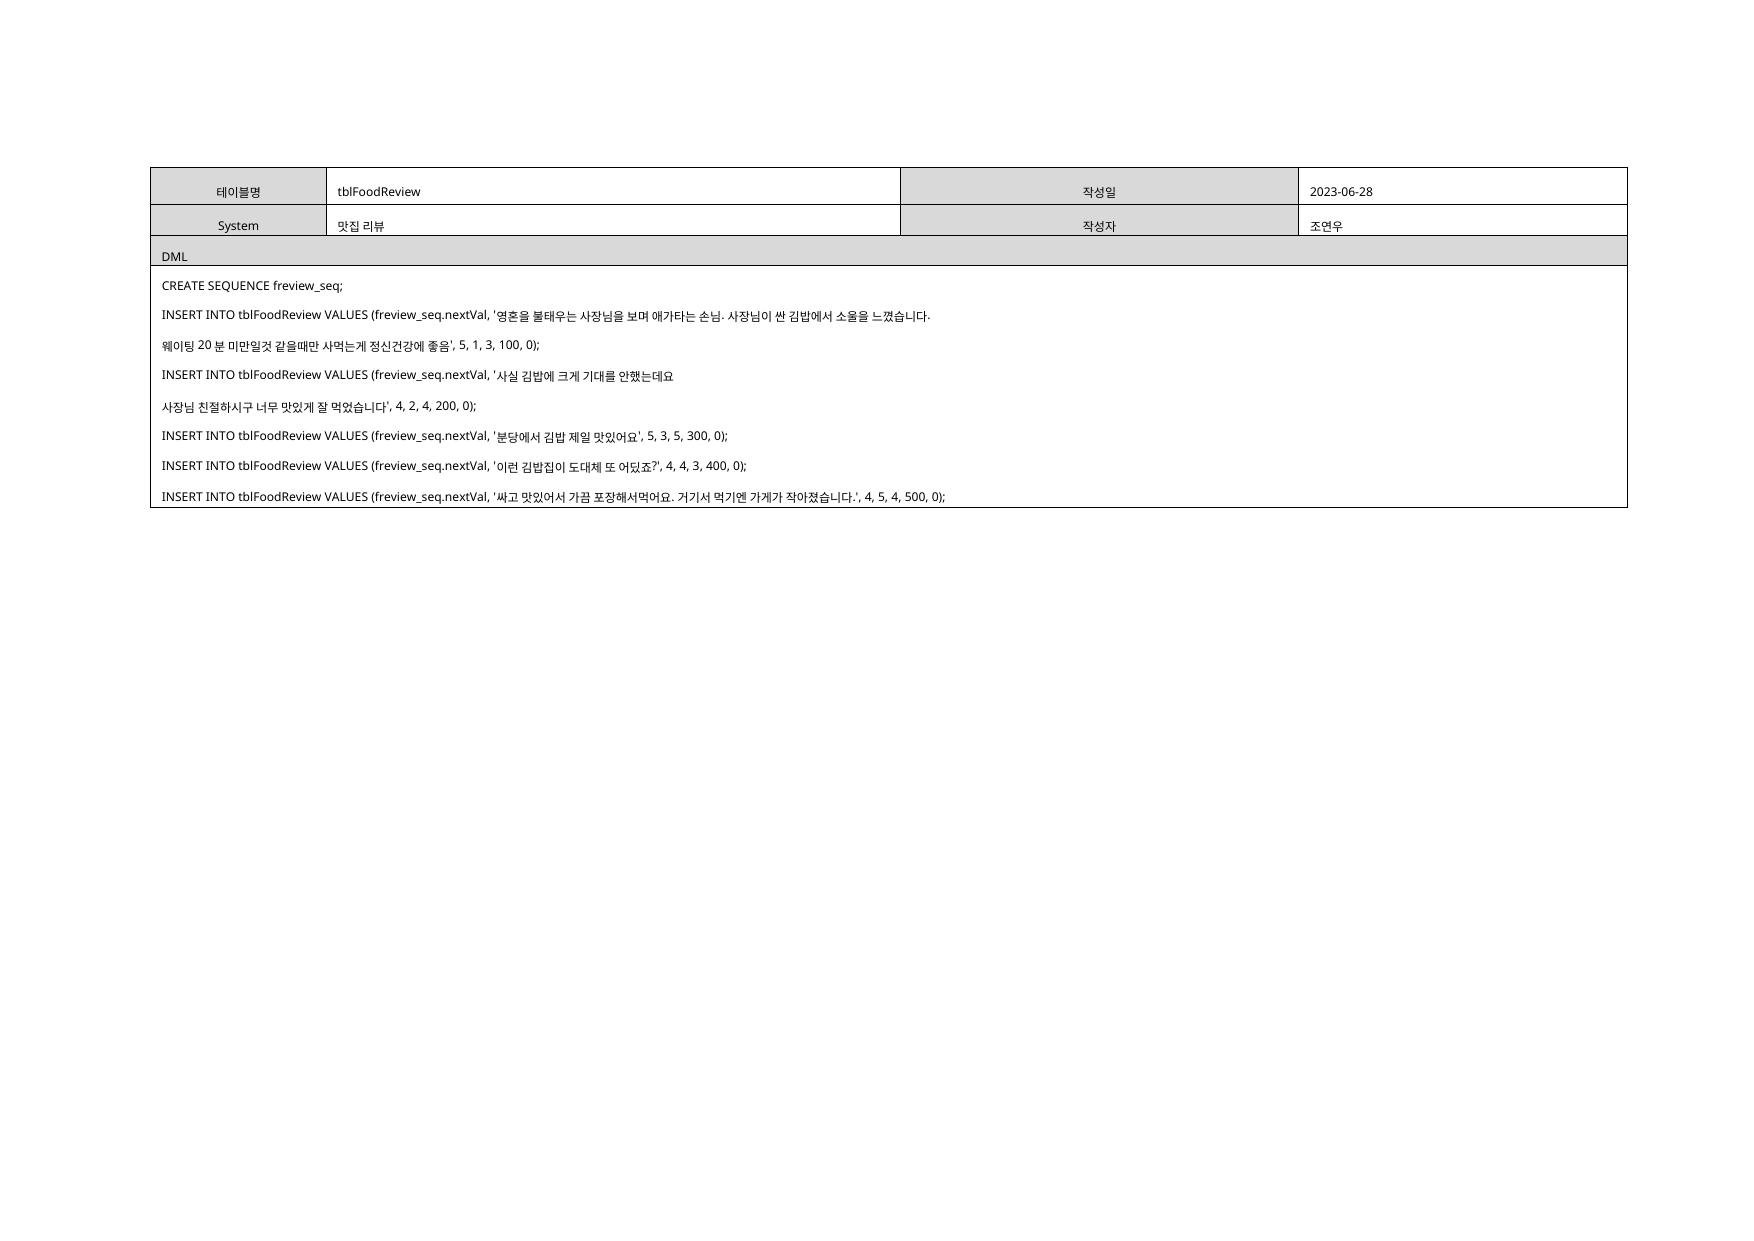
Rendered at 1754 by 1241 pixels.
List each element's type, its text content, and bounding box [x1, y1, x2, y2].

table_cell 작성자 [901, 205, 1298, 235]
table_header 작성일 [901, 168, 1298, 204]
table_cell 맛집 리뷰 [327, 205, 900, 235]
table_header 2023-06-28 [1299, 168, 1627, 204]
table_cell CREATE SEQUENCE freview_seq; INSERT INTO tblFoodReview VALUES (freview_seq.nextVal, '영혼을 불태우는 사장님을 보며 애가타는 손님. 사장님이 싼 김밥에서 소울을 느꼈습니다. 웨이팅 20분 미만일것 같을때만 사먹는게 정신건강에 좋음', 5, 1, 3, 100, 0); INSERT INTO tblFoodReview VALUES (freview_seq.nextVal, '사실 김밥에 크게 기대를 안했는데요 사장님 친절하시구 너무 맛있게 잘 먹었습니다', 4, 2, 4, 200, 0); INSERT INTO tblFoodReview VALUES (freview_seq.nextVal, '분당에서 김밥 제일 맛있어요', 5, 3, 5, 300, 0); INSERT INTO tblFoodReview VALUES (freview_seq.nextVal, '이런 김밥집이 도대체 또 어딨죠?', 4, 4, 3, 400, 0); INSERT INTO tblFoodReview VALUES (freview_seq.nextVal, '싸고 맛있어서 가끔 포장해서먹어요. 거기서 먹기엔 가게가 작아졌습니다.', 4, 5, 4, 500, 0); [151, 266, 1627, 507]
table_cell DML [151, 236, 1627, 265]
table_cell 조연우 [1299, 205, 1627, 235]
table_cell System [151, 205, 326, 235]
table_header 테이블명 [151, 168, 326, 204]
table_header tblFoodReview [327, 168, 900, 204]
